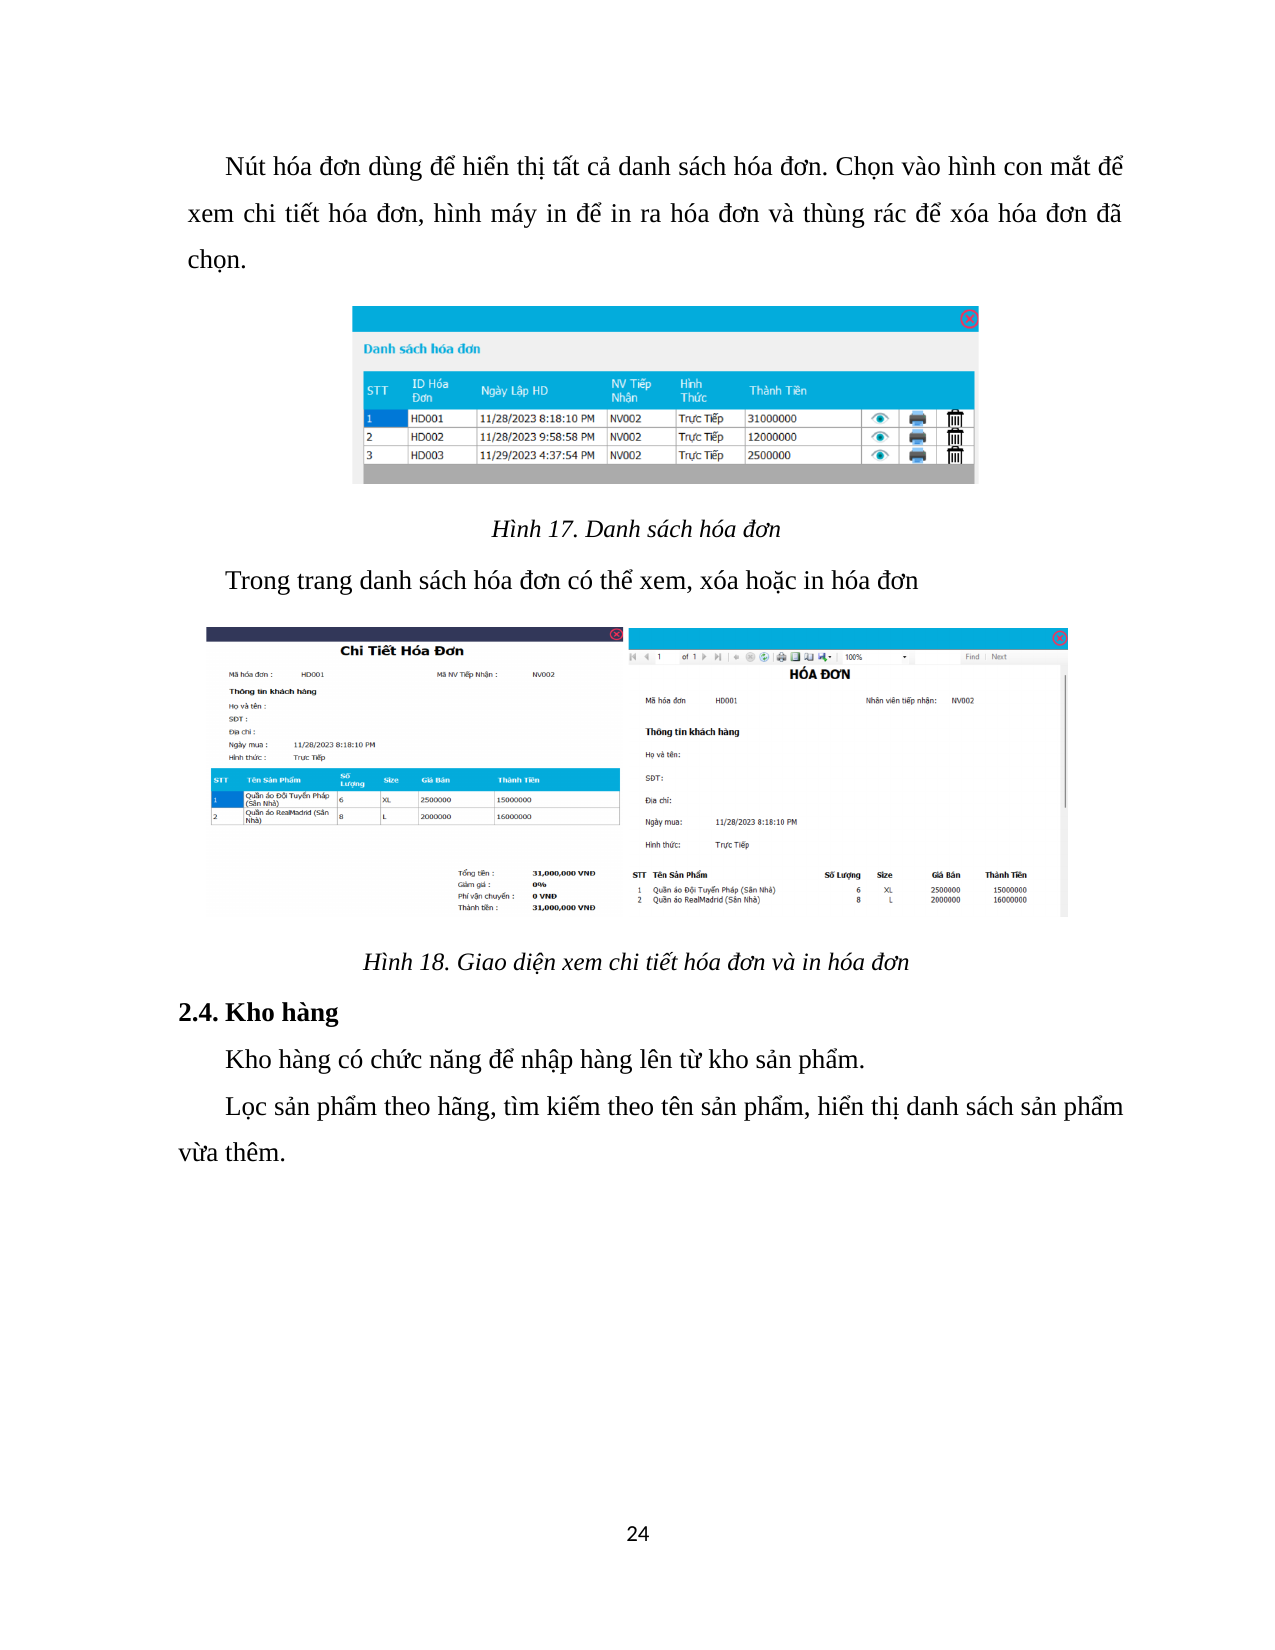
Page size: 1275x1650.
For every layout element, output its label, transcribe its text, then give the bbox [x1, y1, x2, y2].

text Trong trang danh sách hóa đơn có thể xem, xóa hoặc in hóa đơn [225, 564, 1125, 595]
picture [965, 310, 979, 326]
picture [352, 332, 979, 484]
text Nút hóa đơn dùng để hiển thị tất cả danh sách hóa đơn. Chọn vào hình con mắt để xem chi tiết hóa đơn, hình máy in để in ra hóa đơn và thùng rác để xóa hóa đơn đã chọn. [187, 150, 1125, 274]
list Lọc sản phẩm theo hãng, tìm kiếm theo tên sản phẩm, hiển thị danh sách sản phẩm vừa thêm. [178, 1090, 1125, 1168]
text Hình 17. Danh sách hóa đơn [150, 514, 1125, 543]
picture [628, 650, 1068, 917]
picture [206, 627, 624, 917]
text Hình 18. Giao diện xem chi tiết hóa đơn và in hóa đơn [150, 947, 1125, 976]
list Kho hàng [178, 997, 1125, 1028]
list Kho hàng có chức năng để nhập hàng lên từ kho sản phẩm. [178, 1043, 1125, 1074]
